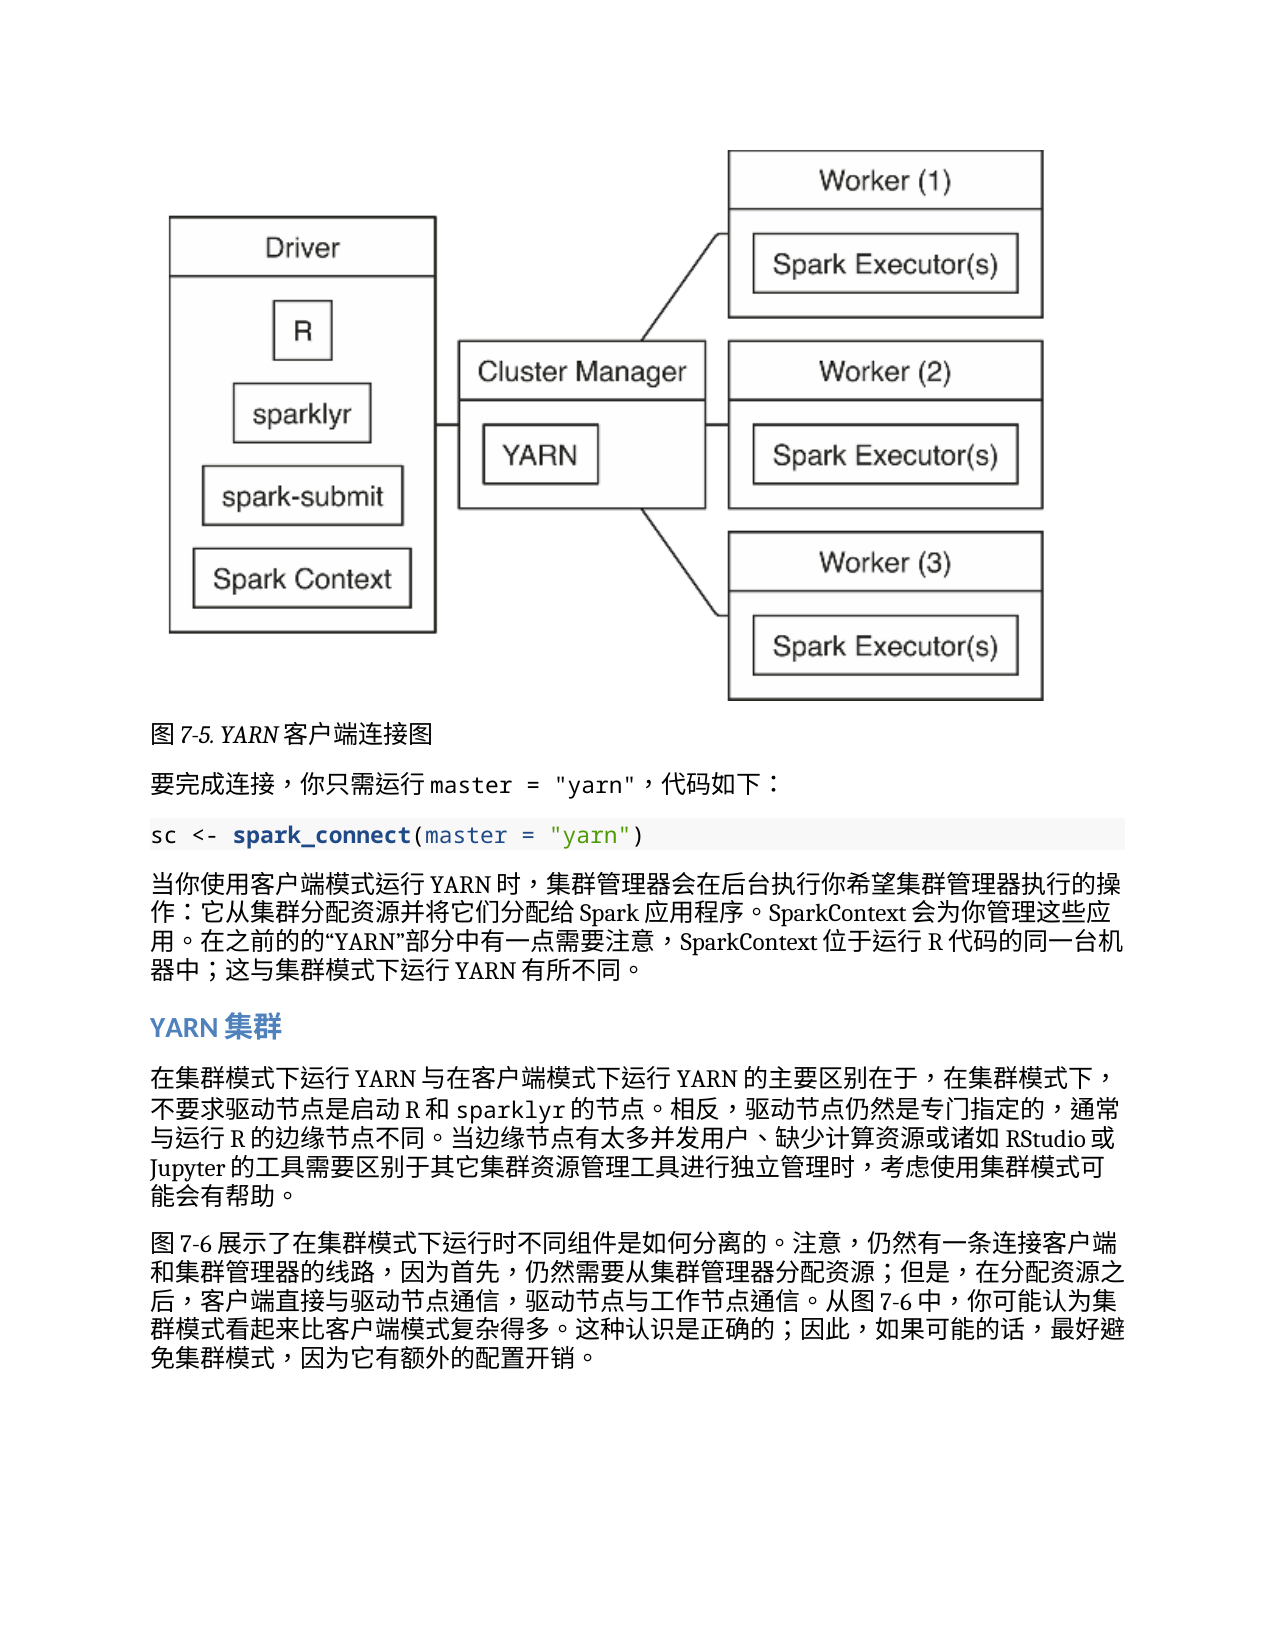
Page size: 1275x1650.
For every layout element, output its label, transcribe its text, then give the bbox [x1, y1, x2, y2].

text 图7-6展示了在集群模式下运行时不同组件是如何分离的。注意，仍然有一条连接客户端和集群管理器的线路，因为首先，仍然需要从集群管理器分配资源；但是，在分配资源之后，客户端直接与驱动节点通信，驱动节点与工作节点通信。从图7-6中，你可能认为集群模式看起来比客户端模式复杂得多。这种认识是正确的；因此，如果可能的话，最好避免集群模式，因为它有额外的配置开销。 [150, 1230, 1125, 1374]
text sc <- spark_connect(master = "yarn") [150, 818, 1125, 850]
text 图7-5. YARN客户端连接图 [150, 721, 1125, 750]
text 要完成连接，你只需运行master = "yarn"，代码如下： [150, 768, 1125, 800]
subtitle YARN集群 [150, 1006, 1125, 1046]
text 当你使用客户端模式运行YARN时，集群管理器会在后台执行你希望集群管理器执行的操作：它从集群分配资源并将它们分配给Spark应用程序。SparkContext会为你管理这些应用。在之前的的“YARN”部分中有一点需要注意，SparkContext位于运行R代码的同一台机器中；这与集群模式下运行YARN有所不同。 [150, 871, 1125, 986]
picture [168, 150, 1044, 701]
text 在集群模式下运行YARN与在客户端模式下运行YARN的主要区别在于，在集群模式下，不要求驱动节点是启动R和sparklyr的节点。相反，驱动节点仍然是专门指定的，通常与运行R的边缘节点不同。当边缘节点有太多并发用户、缺少计算资源或诸如RStudio或Jupyter的工具需要区别于其它集群资源管理工具进行独立管理时，考虑使用集群模式可能会有帮助。 [150, 1065, 1125, 1211]
